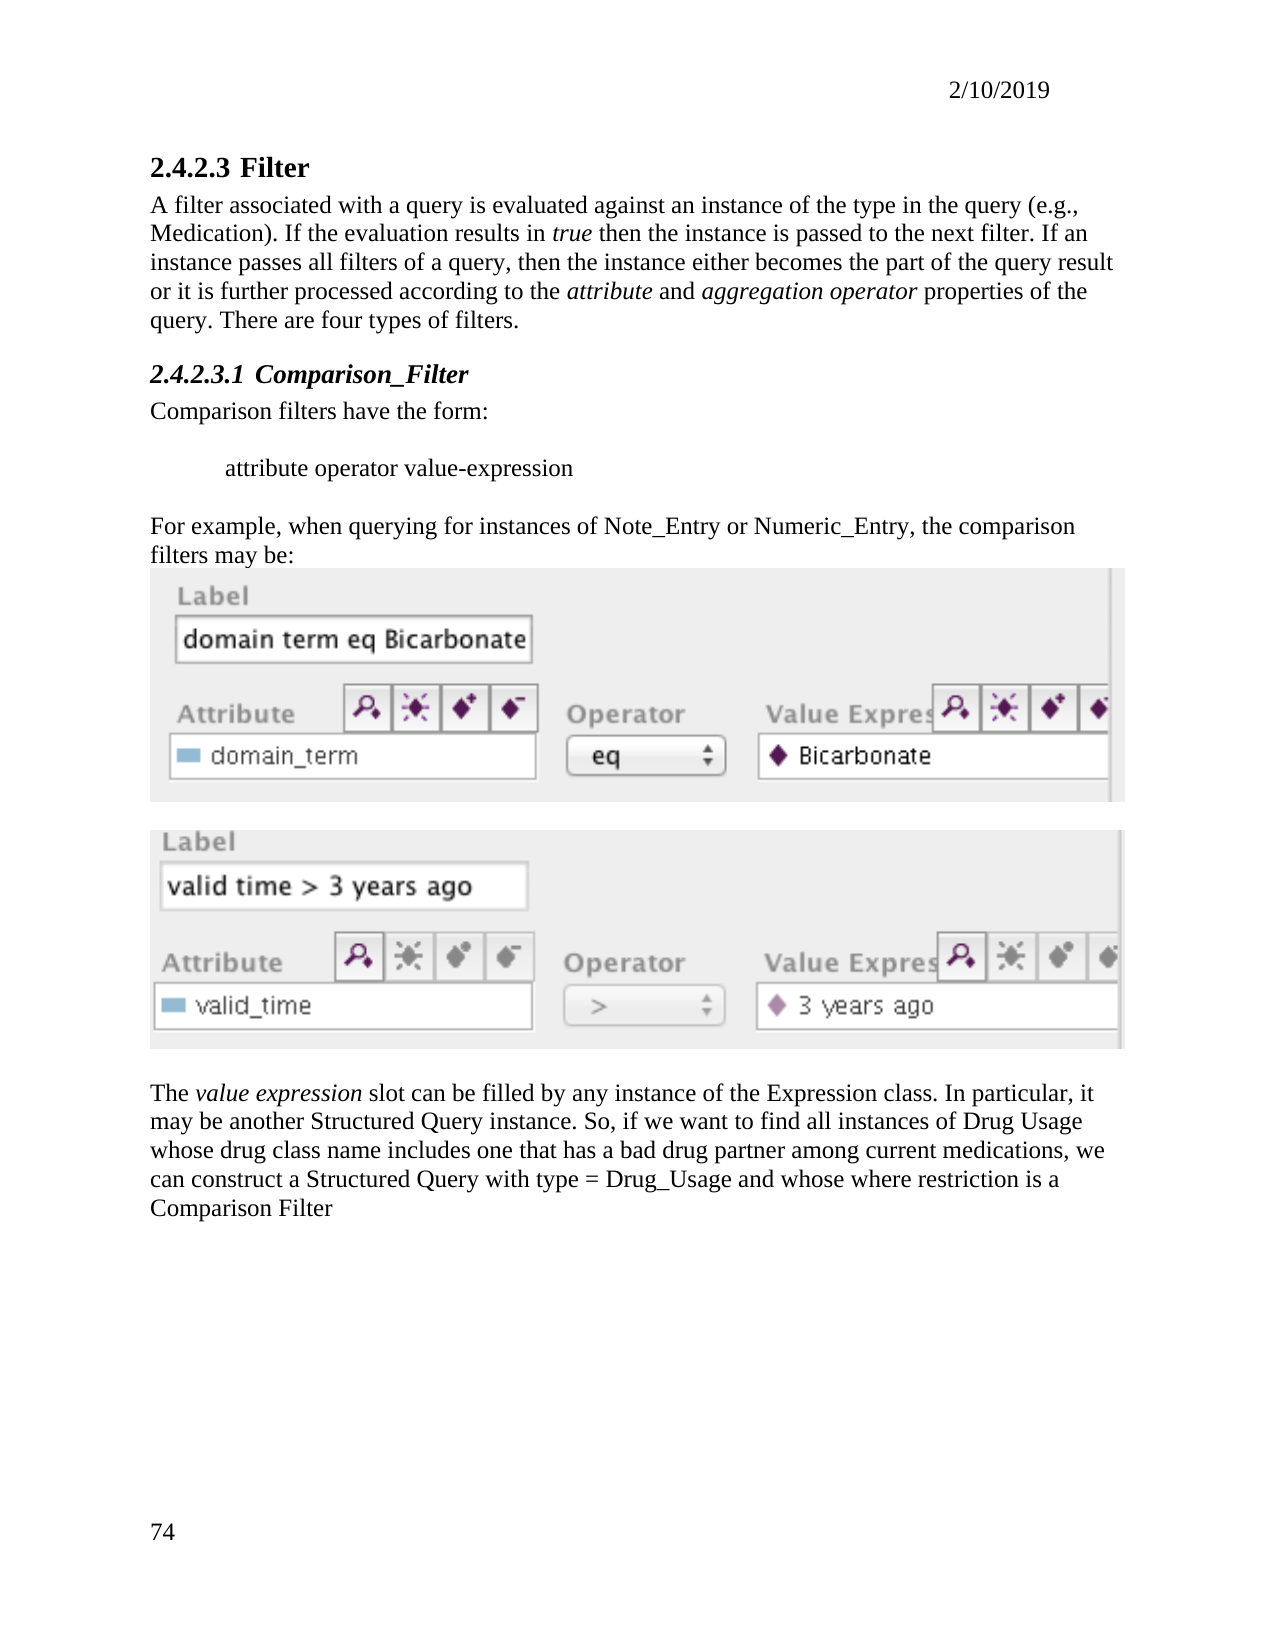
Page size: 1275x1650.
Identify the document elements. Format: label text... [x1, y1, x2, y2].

text attribute operator value-expression [150, 453, 1125, 482]
text The value expression slot can be filled by any instance of the Expression class. In particular, it may be another Structured Query instance. So, if we want to find all instances of Drug Usage whose drug class name includes one that has a bad drug partner among current medications, we can construct a Structured Query with type = Drug_Usage and whose where restriction is a Comparison Filter [150, 1078, 1125, 1221]
subtitle Comparison_Filter [150, 358, 1125, 390]
picture [150, 830, 1125, 1049]
text A filter associated with a query is evaluated against an instance of the type in the query (e.g., Medication). If the evaluation results in true then the instance is passed to the next filter. If an instance passes all filters of a query, then the instance either becomes the part of the query result or it is further processed according to the attribute and aggregation operator properties of the query. There are four types of filters. [150, 190, 1125, 333]
text For example, when querying for instances of Note_Entry or Numeric_Entry, the comparison filters may be: [150, 511, 1125, 568]
picture [150, 568, 1125, 802]
text Comparison filters have the form: [150, 396, 1125, 425]
subtitle Filter [150, 150, 1125, 183]
